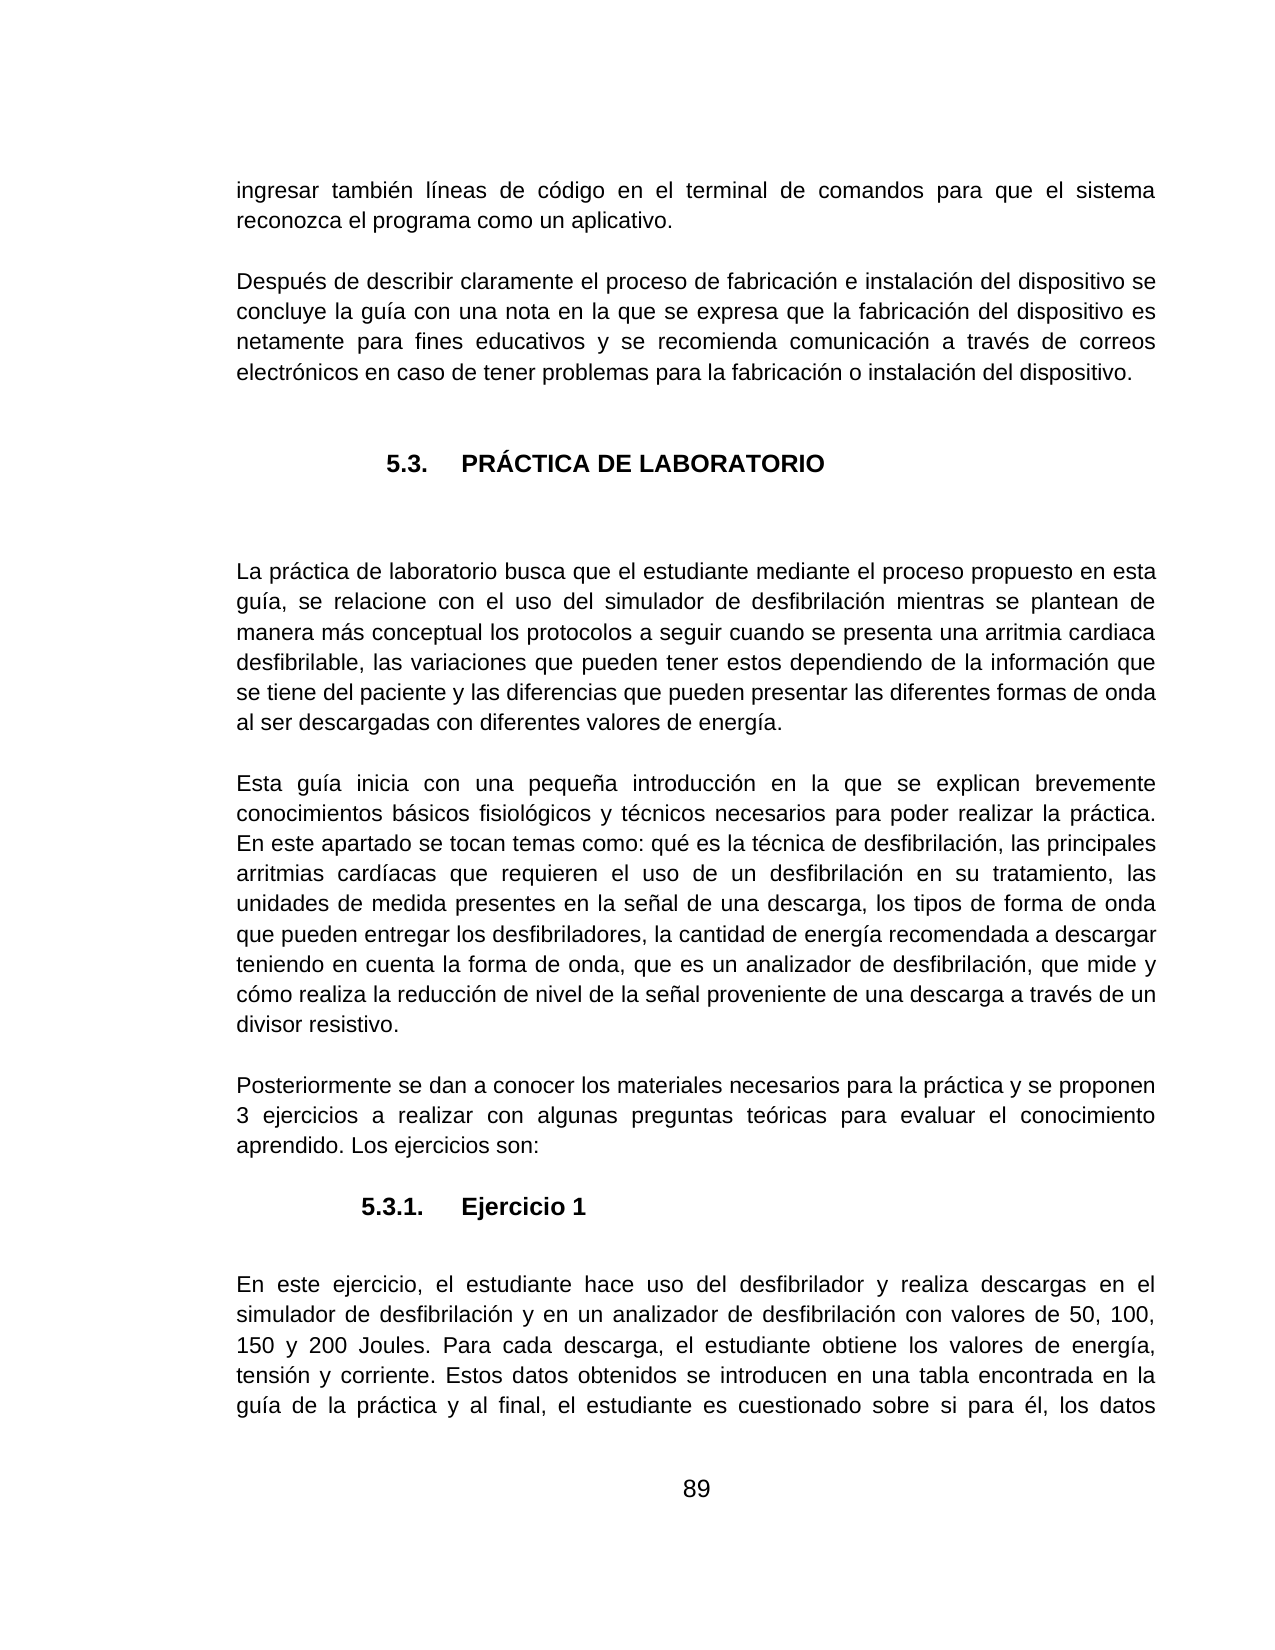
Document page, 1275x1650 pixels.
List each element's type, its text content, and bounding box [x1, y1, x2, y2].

subtitle PRÁCTICA DE LABORATORIO [386, 449, 1157, 478]
text Esta guía inicia con una pequeña introducción en la que se explican brevemente conocimientos básicos fisiológicos y técnicos necesarios para poder realizar la práctica. En este apartado se tocan temas como: qué es la técnica de desfibrilación, las principales arritmias cardíacas que requieren el uso de un desfibrilación en su tratamiento, las unidades de medida presentes en la señal de una descarga, los tipos de forma de onda que pueden entregar los desfibriladores, la cantidad de energía recomendada a descargar teniendo en cuenta la forma de onda, que es un analizador de desfibrilación, que mide y cómo realiza la reducción de nivel de la señal proveniente de una descarga a través de un divisor resistivo. [236, 769, 1157, 1037]
subtitle Ejercicio 1 [424, 1192, 1157, 1221]
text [236, 1271, 1157, 1418]
text La práctica de laboratorio busca que el estudiante mediante el proceso propuesto en esta guía, se relacione con el uso del simulador de desfibrilación mientras se plantean de manera más conceptual los protocolos a seguir cuando se presenta una arritmia cardiaca desfibrilable, las variaciones que pueden tener estos dependiendo de la información que se tiene del paciente y las diferencias que pueden presentar las diferentes formas de onda al ser descargadas con diferentes valores de energía. [236, 558, 1157, 735]
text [236, 177, 1157, 234]
text Posteriormente se dan a conocer los materiales necesarios para la práctica y se proponen 3 ejercicios a realizar con algunas preguntas teóricas para evaluar el conocimiento aprendido. Los ejercicios son: [236, 1072, 1157, 1158]
text Después de describir claramente el proceso de fabricación e instalación del dispositivo se concluye la guía con una nota en la que se expresa que la fabricación del dispositivo es netamente para fines educativos y se recomienda comunicación a través de correos electrónicos en caso de tener problemas para la fabricación o instalación del dispositivo. [236, 268, 1157, 385]
